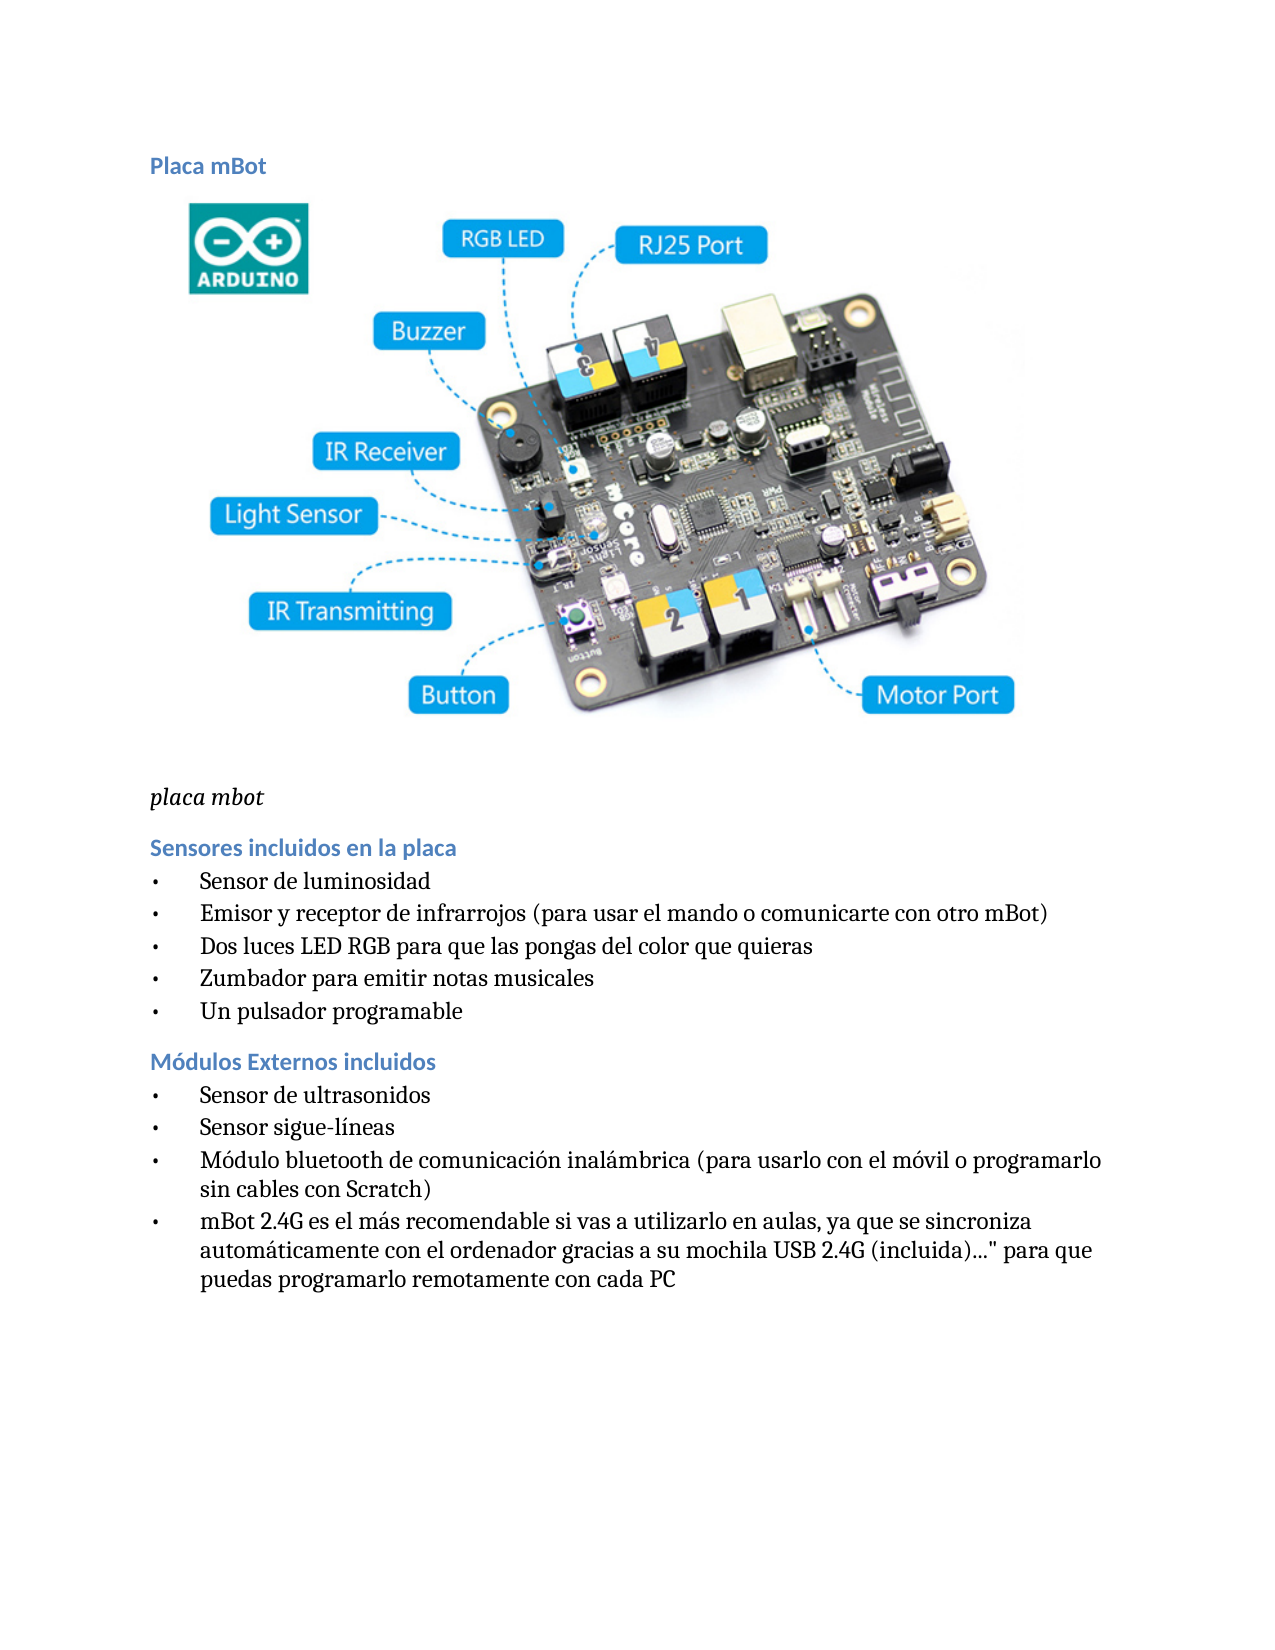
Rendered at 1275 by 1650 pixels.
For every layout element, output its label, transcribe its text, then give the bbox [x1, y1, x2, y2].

list Sensor de luminosidad [150, 867, 1125, 896]
list Un pulsador programable [150, 997, 1125, 1026]
subtitle Placa mBot [150, 150, 1125, 181]
list Zumbador para emitir notas musicales [150, 964, 1125, 993]
subtitle Sensores incluidos en la placa [150, 833, 1125, 863]
list Sensor sigue-líneas [150, 1113, 1125, 1142]
picture [168, 180, 1044, 763]
list Dos luces LED RGB para que las pongas del color que quieras [150, 932, 1125, 961]
list mBot 2.4G es el más recomendable si vas a utilizarlo en aulas, ya que se sincroniza automáticamente con el ordenador gracias a su mochila USB 2.4G (incluida)..." para que puedas programarlo remotamente con cada PC [150, 1207, 1125, 1293]
list Sensor de ultrasonidos [150, 1081, 1125, 1109]
text placa mbot [150, 783, 1125, 812]
list Emisor y receptor de infrarrojos (para usar el mando o comunicarte con otro mBot) [150, 899, 1125, 928]
subtitle Módulos Externos incluidos [150, 1046, 1125, 1077]
list Módulo bluetooth de comunicación inalámbrica (para usarlo con el móvil o programarlo sin cables con Scratch) [150, 1146, 1125, 1203]
